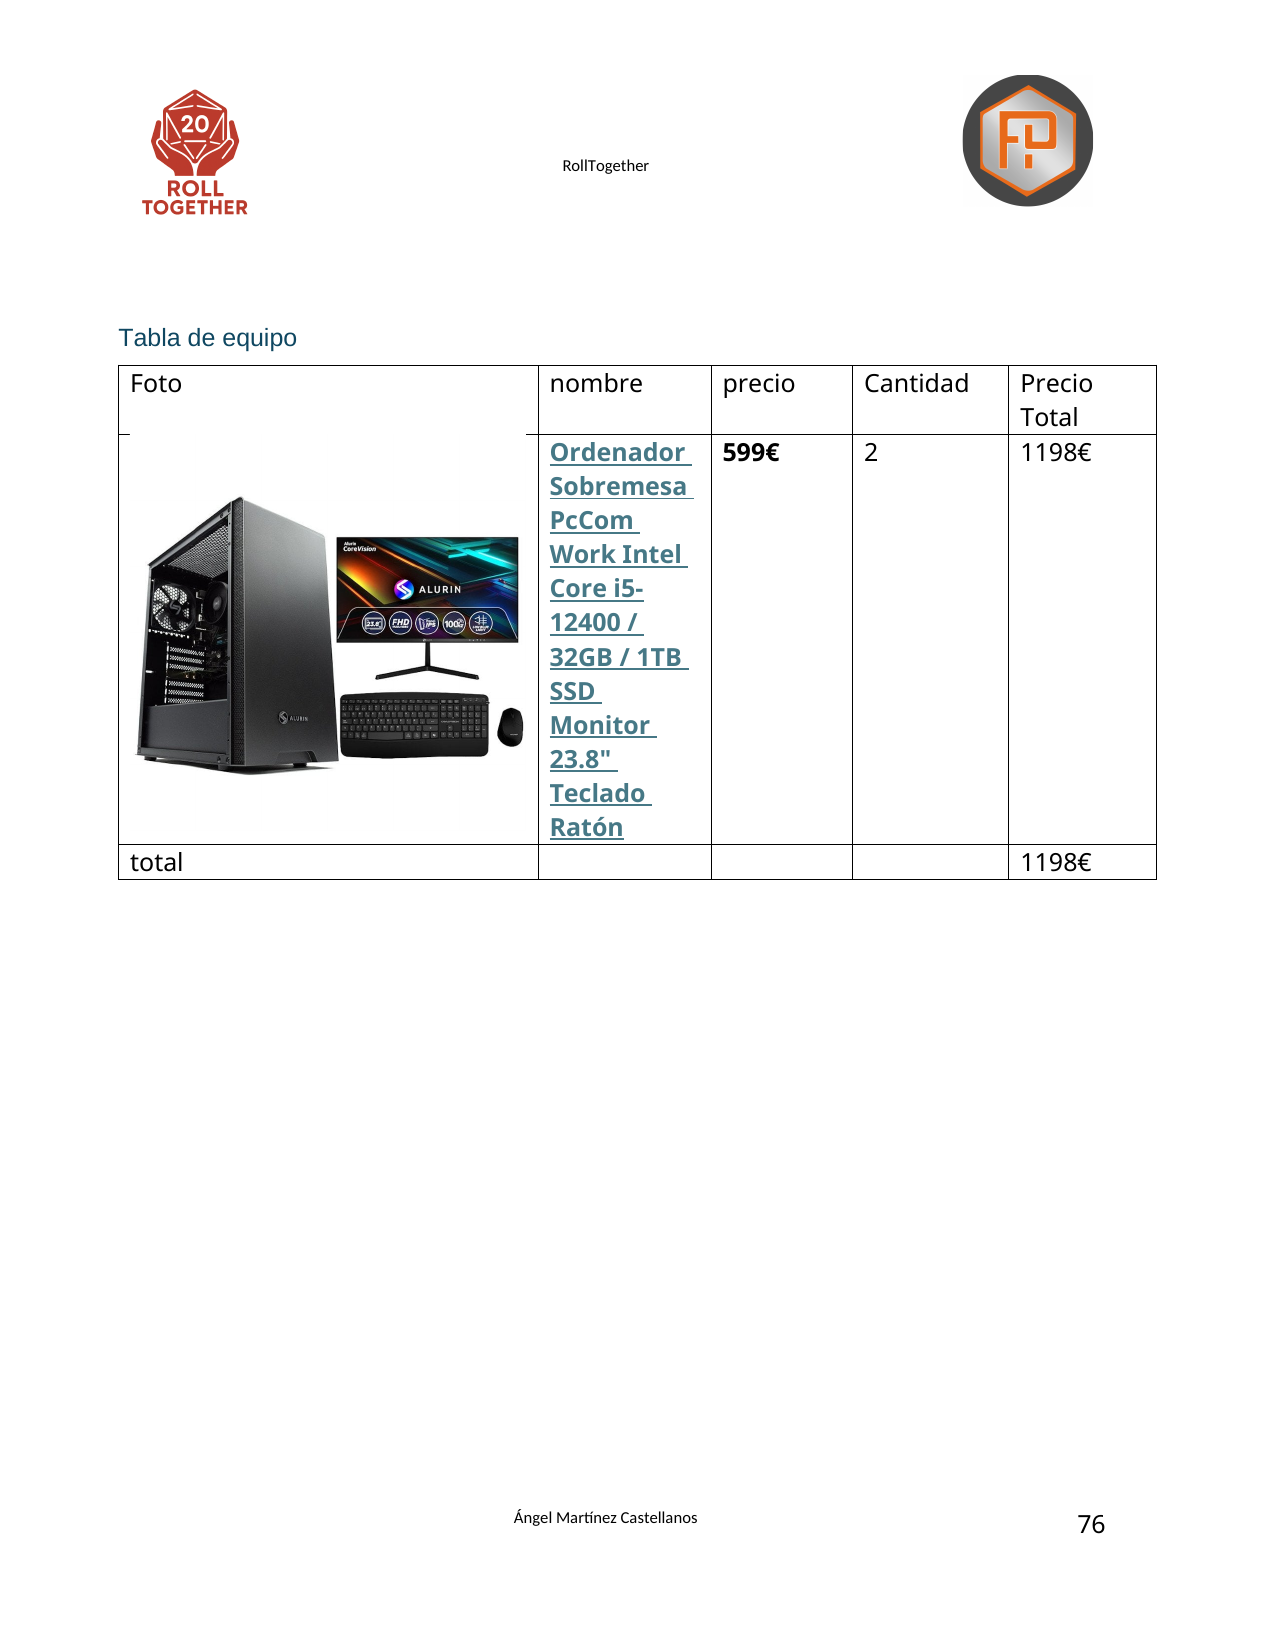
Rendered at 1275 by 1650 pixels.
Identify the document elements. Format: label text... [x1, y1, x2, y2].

table_header nombre [539, 366, 711, 434]
picture [962, 75, 1094, 207]
table_header precio [712, 366, 852, 434]
picture [118, 75, 273, 230]
table_header Precio Total [1009, 366, 1156, 434]
table_cell 1198€ [1009, 845, 1156, 879]
table_header Cantidad [853, 366, 1008, 434]
table_cell 1198€ [1009, 435, 1156, 843]
table_cell total [119, 845, 538, 879]
table_cell [119, 435, 538, 843]
subtitle Tabla de equipo [118, 323, 1157, 352]
table_header Foto [119, 366, 538, 434]
table_cell 599€ [712, 435, 852, 843]
table_cell [853, 845, 1008, 879]
table_cell [712, 845, 852, 879]
table_cell [539, 845, 711, 879]
table_cell 2 [853, 435, 1008, 843]
picture [129, 434, 526, 831]
table_cell Ordenador Sobremesa PcCom Work Intel Core i5-12400 / 32GB / 1TB SSD Monitor 23.8" Teclado Ratón [539, 435, 711, 843]
